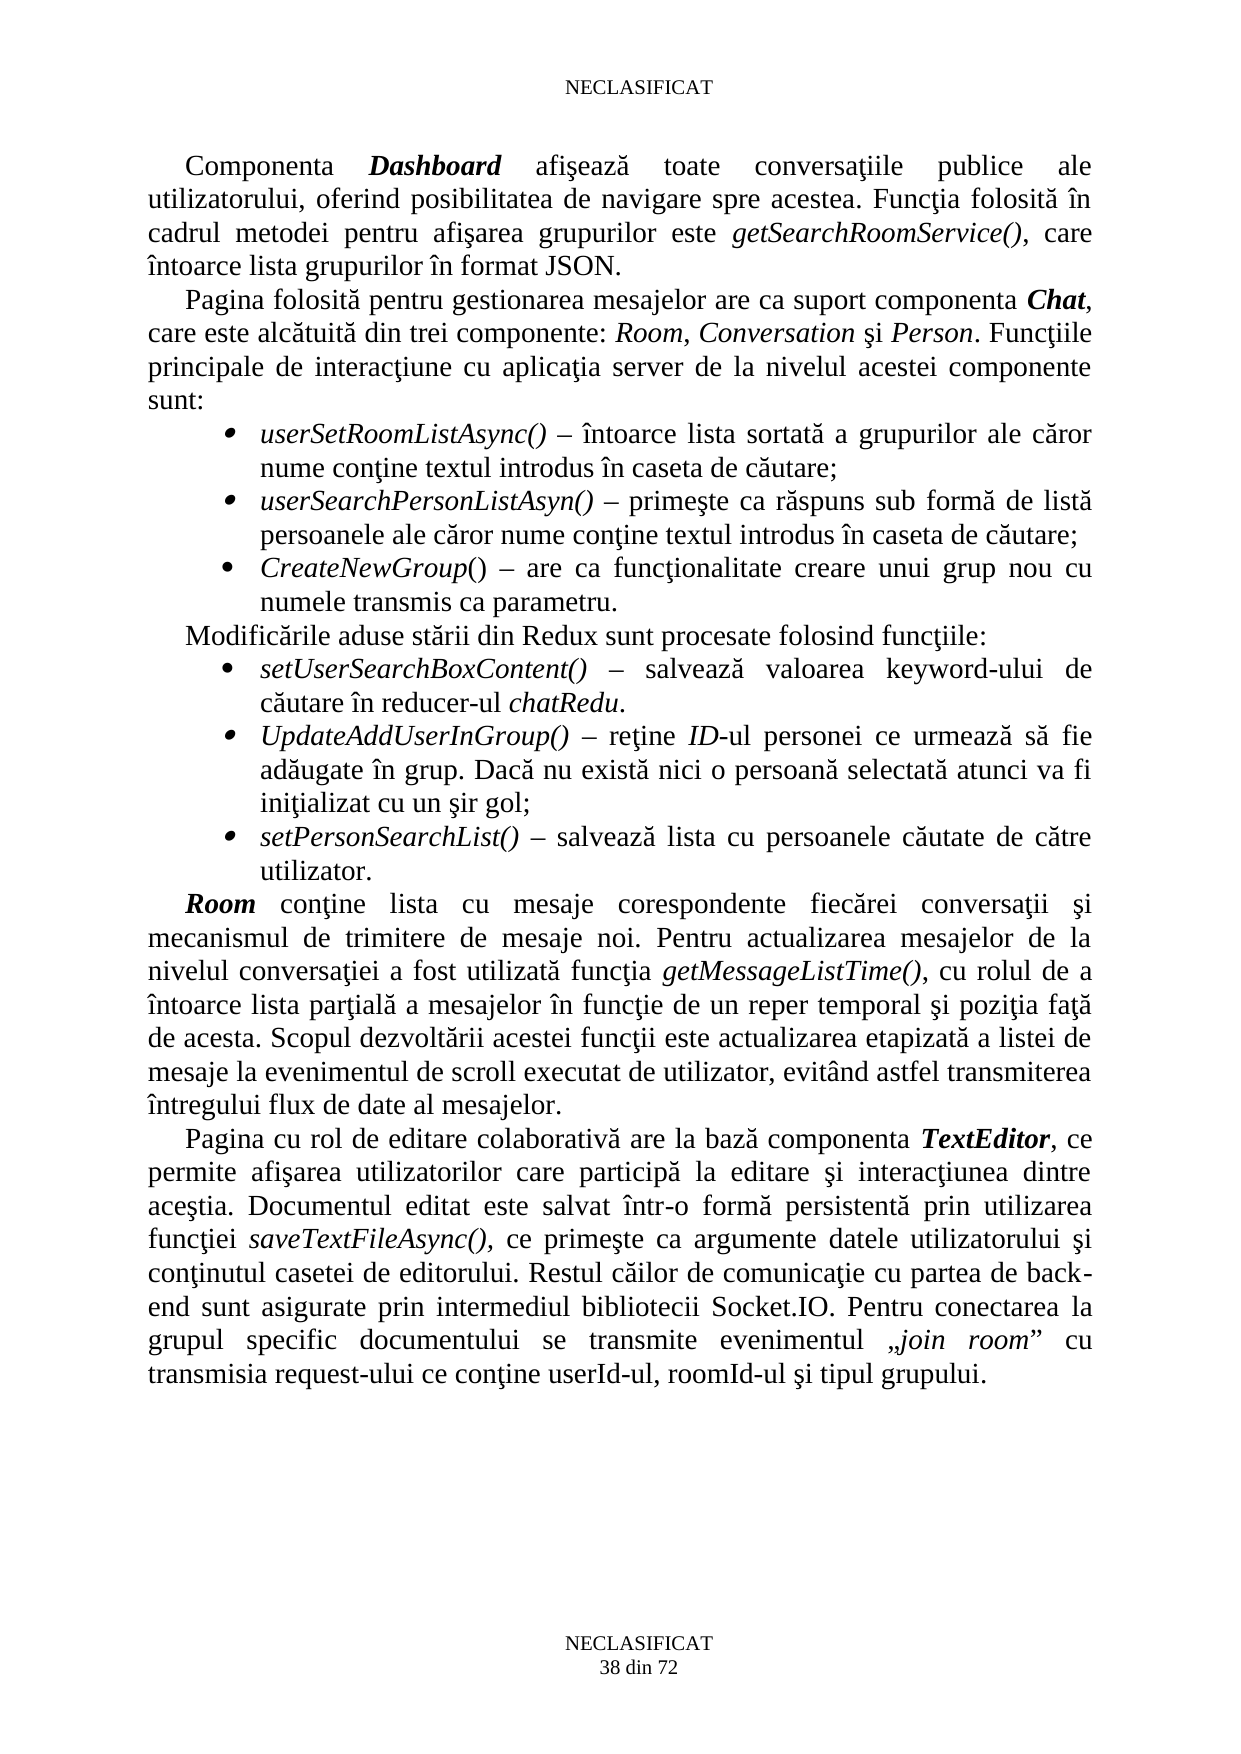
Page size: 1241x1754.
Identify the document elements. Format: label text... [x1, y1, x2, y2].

text Componenta Dashboard afişează toate conversaţiile publice ale utilizatorului, oferind posibilitatea de navigare spre acestea. Funcţia folosită în cadrul metodei pentru afişarea grupurilor este getSearchRoomService(), care întoarce lista grupurilor în format JSON. [148, 148, 1092, 282]
list setPersonSearchList() – salvează lista cu persoanele căutate de către utilizator. [222, 819, 1092, 886]
list userSetRoomListAsync() – întoarce lista sortată a grupurilor ale căror nume conţine textul introdus în caseta de căutare; [222, 416, 1092, 483]
list userSearchPersonListAsyn() – primeşte ca răspuns sub formă de listă persoanele ale căror nume conţine textul introdus în caseta de căutare; [222, 483, 1092, 550]
list UpdateAddUserInGroup() – reţine ID-ul personei ce urmează să fie adăugate în grup. Dacă nu există nici o persoană selectată atunci va fi iniţializat cu un şir gol; [222, 718, 1092, 819]
list CreateNewGroup() – are ca funcţionalitate creare unui grup nou cu numele transmis ca parametru. [222, 550, 1092, 618]
list setUserSearchBoxContent() – salvează valoarea keyword-ului de căutare în reducer-ul chatRedu. [222, 651, 1092, 718]
text Modificările aduse stării din Redux sunt procesate folosind funcţiile: [148, 618, 1092, 651]
text Room conţine lista cu mesaje corespondente fiecărei conversaţii şi mecanismul de trimitere de mesaje noi. Pentru actualizarea mesajelor de la nivelul conversaţiei a fost utilizată funcţia getMessageListTime(), cu rolul de a întoarce lista parţială a mesajelor în funcţie de un reper temporal şi poziţia faţă de acesta. Scopul dezvoltării acestei funcţii este actualizarea etapizată a listei de mesaje la evenimentul de scroll executat de utilizator, evitând astfel transmiterea întregului flux de date al mesajelor. [148, 886, 1092, 1121]
text Pagina cu rol de editare colaborativă are la bază componenta TextEditor, ce permite afişarea utilizatorilor care participă la editare şi interacţiunea dintre aceştia. Documentul editat este salvat într-o formă persistentă prin utilizarea funcţiei saveTextFileAsync(), ce primeşte ca argumente datele utilizatorului şi conţinutul casetei de editorului. Restul căilor de comunicaţie cu partea de back-end sunt asigurate prin intermediul bibliotecii Socket.IO. Pentru conectarea la grupul specific documentului se transmite evenimentul „join room” cu transmisia request-ului ce conţine userId-ul, roomId-ul şi tipul grupului. [148, 1121, 1092, 1389]
text Pagina folosită pentru gestionarea mesajelor are ca suport componenta Chat, care este alcătuită din trei componente: Room, Conversation şi Person. Funcţiile principale de interacţiune cu aplicaţia server de la nivelul acestei componente sunt: [148, 282, 1092, 416]
